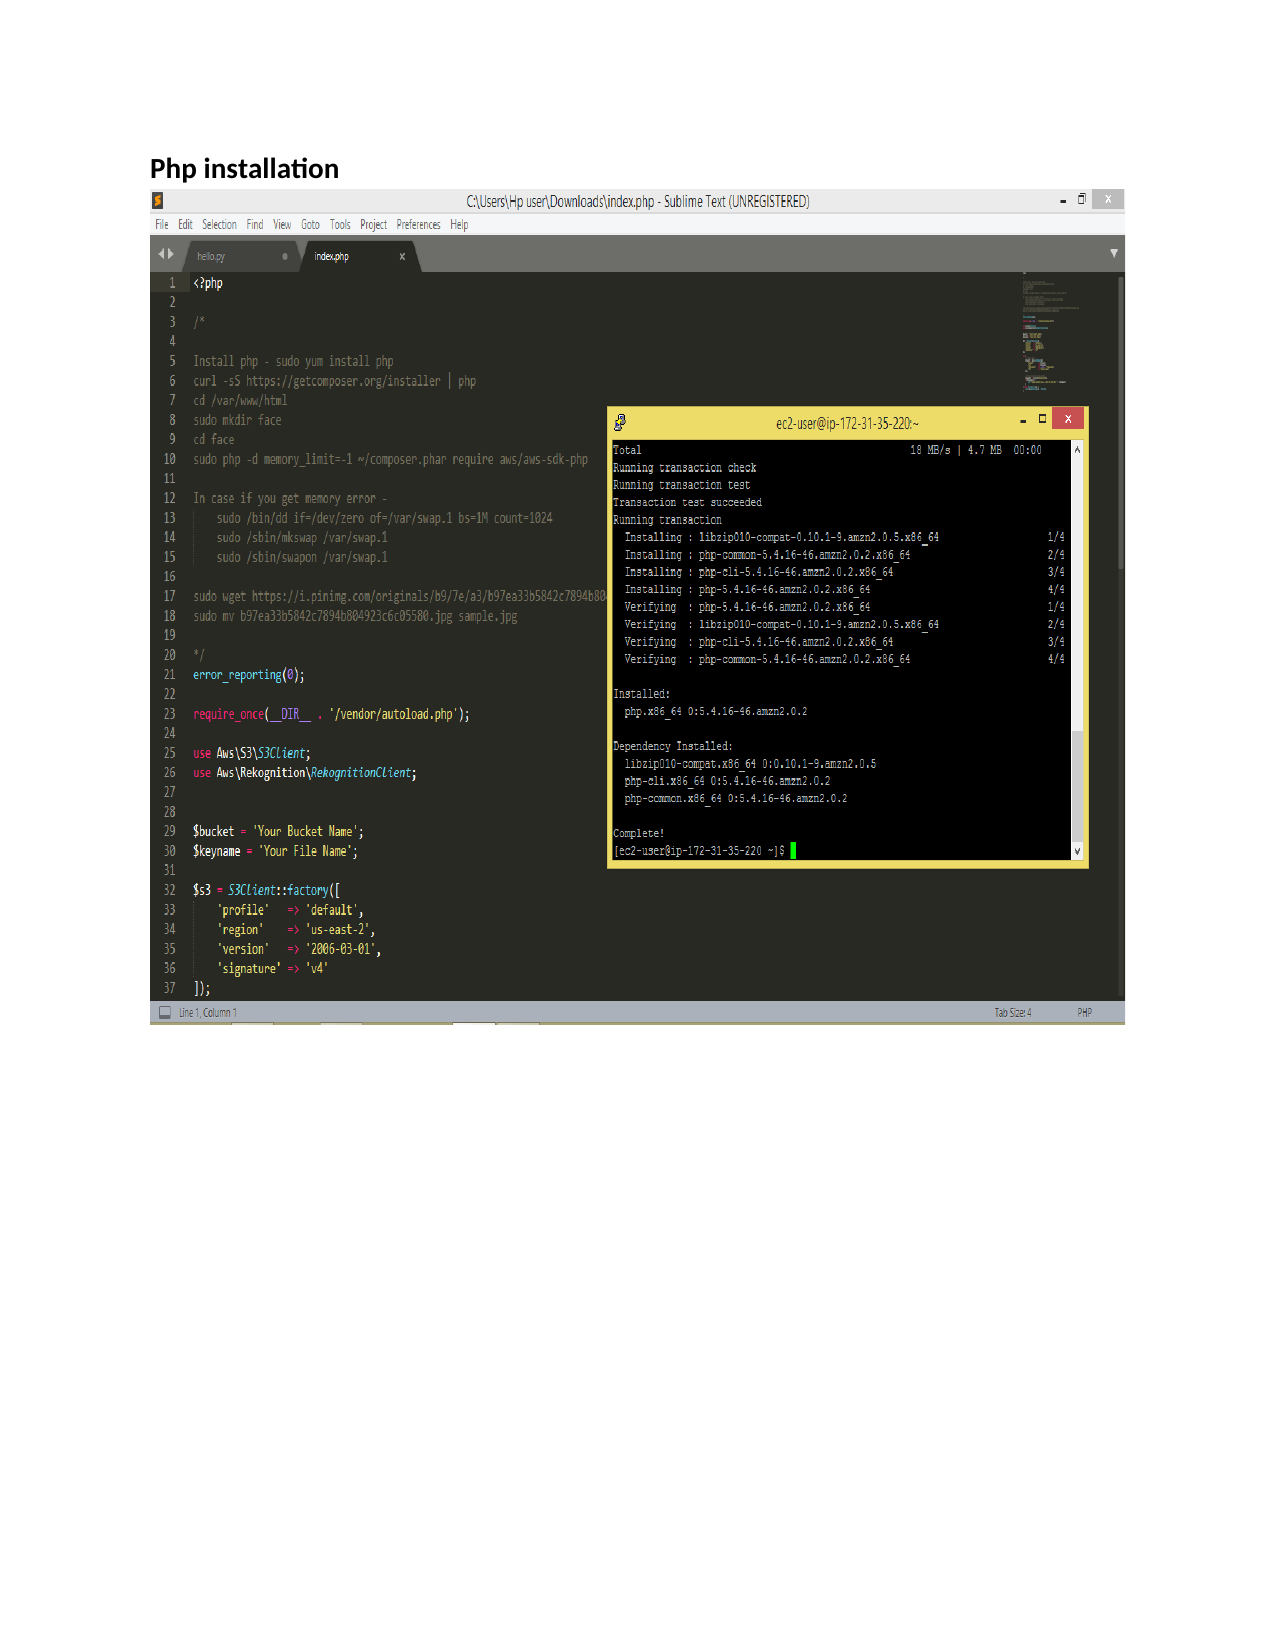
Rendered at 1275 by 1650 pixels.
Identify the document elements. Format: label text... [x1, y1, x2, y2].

picture [150, 189, 1125, 1025]
text Php installation [150, 150, 1125, 189]
